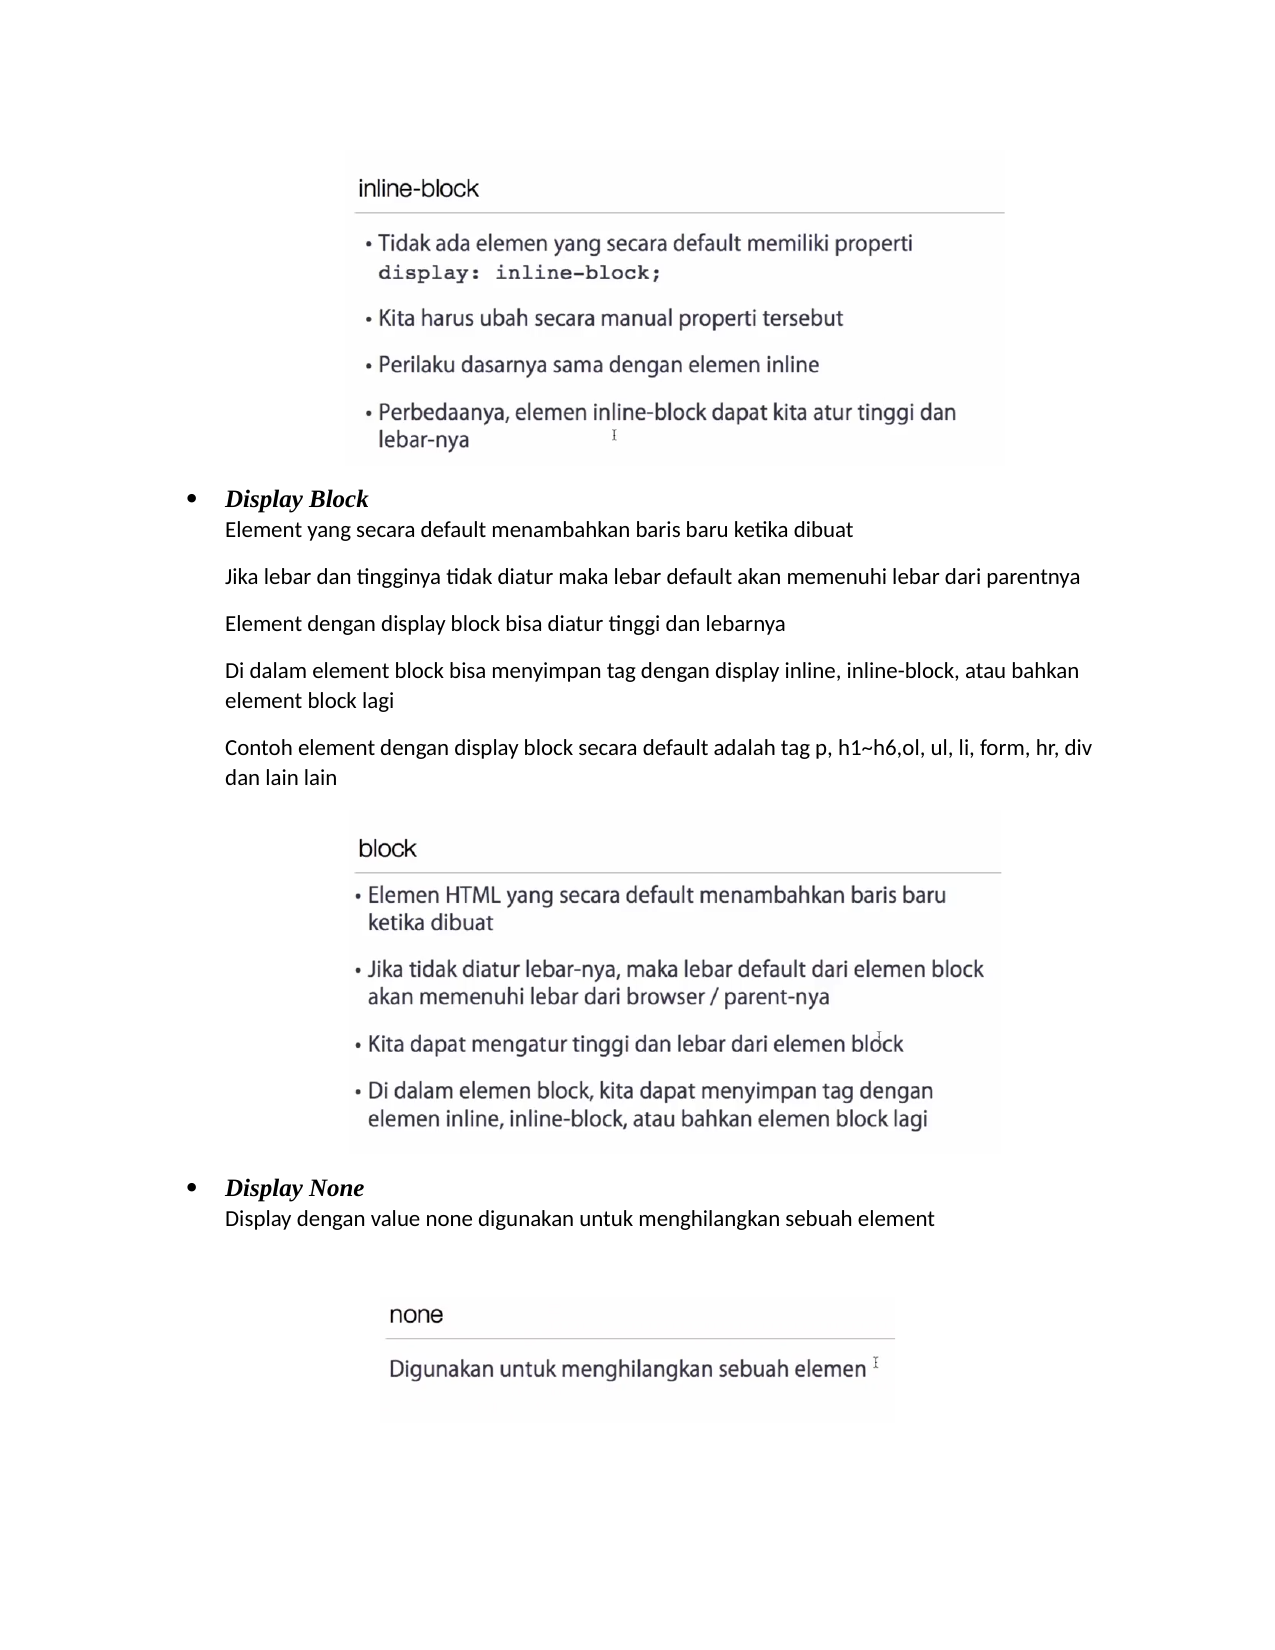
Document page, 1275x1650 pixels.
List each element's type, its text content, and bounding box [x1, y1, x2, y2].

text Element dengan display block bisa diatur tinggi dan lebarnya [225, 609, 1125, 637]
text Di dalam element block bisa menyimpan tag dengan display inline, inline-block, atau bahkan element block lagi [225, 656, 1125, 714]
text Element yang secara default menambahkan baris baru ketika dibuat [225, 516, 1125, 543]
text Jika lebar dan tingginya tidak diatur maka lebar default akan memenuhi lebar dari parentnya [225, 562, 1125, 590]
picture [379, 1297, 896, 1423]
subtitle Display Block [187, 484, 1125, 513]
picture [348, 810, 1002, 1154]
text Display dengan value none digunakan untuk menghilangkan sebuah element [225, 1204, 1125, 1232]
subtitle Display None [187, 1173, 1125, 1202]
text Contoh element dengan display block secara default adalah tag p, h1~h6,ol, ul, li, form, hr, div dan lain lain [225, 733, 1125, 791]
picture [345, 150, 1005, 466]
